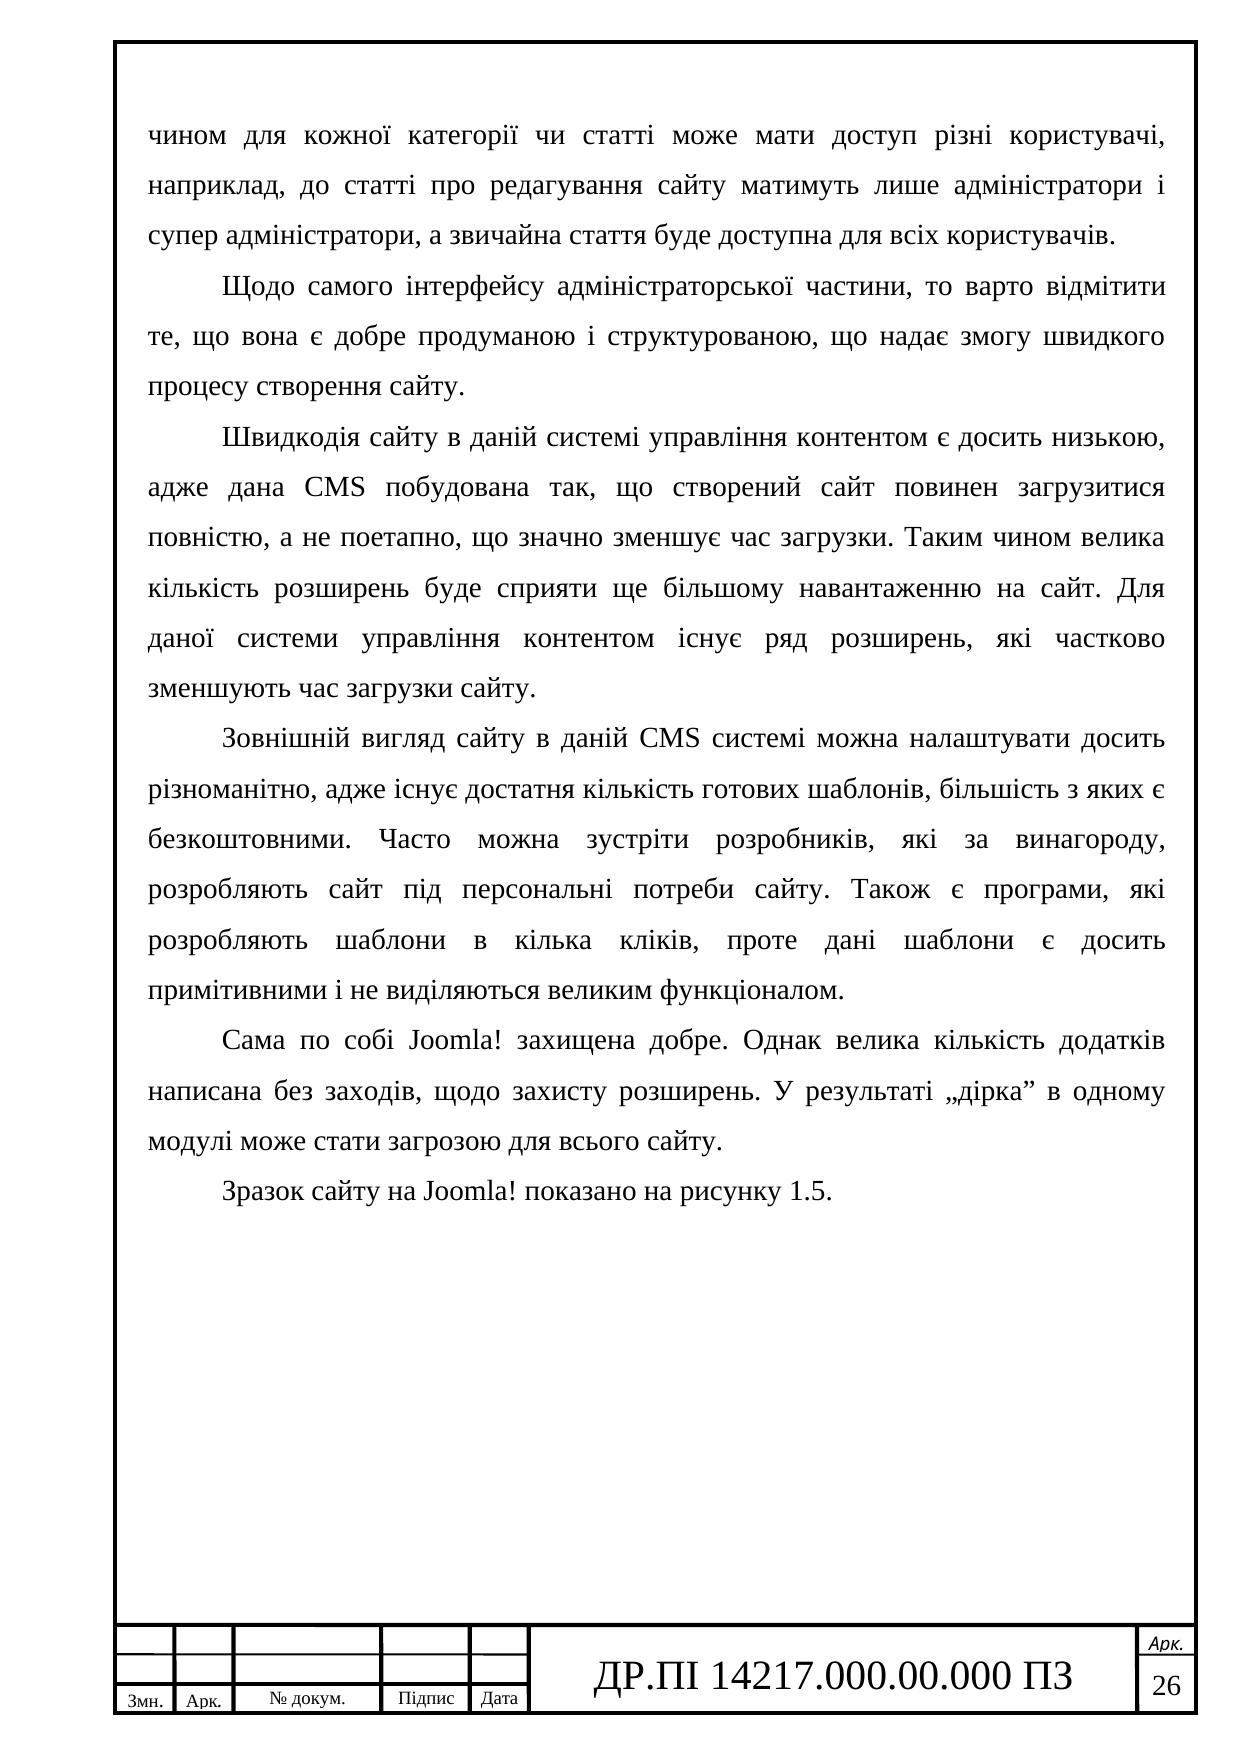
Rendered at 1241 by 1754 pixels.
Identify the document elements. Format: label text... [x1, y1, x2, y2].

text Зразок сайту на Joomla! показано на рисунку 1.5. [148, 1173, 1167, 1207]
text Щодо самого інтерфейсу адміністраторської частини, то варто відмітити те, що вона є добре продуманою і структурованою, що надає змогу швидкого процесу створення сайту. [148, 268, 1167, 402]
text Зовнішній вигляд сайту в даній CMS системі можна налаштувати досить різноманітно, адже існує достатня кількість готових шаблонів, більшість з яких є безкоштовними. Часто можна зустріти розробників, які за винагороду, розробляють сайт під персональні потреби сайту. Також є програми, які розробляють шаблони в кілька кліків, проте дані шаблони є досить примітивними і не виділяються великим функціоналом. [148, 721, 1167, 1006]
text Сама по собі Joomla! захищена добре. Однак велика кількість додатків написана без заходів, щодо захисту розширень. У результаті „дірка” в одному модулі може стати загрозою для всього сайту. [148, 1022, 1167, 1157]
text Швидкодія сайту в даній системі управління контентом є досить низькою, адже дана CMS побудована так, що створений сайт повинен загрузитися повністю, а не поетапно, що значно зменшує час загрузки. Таким чином велика кількість розширень буде сприяти ще більшому навантаженню на сайт. Для даної системи управління контентом існує ряд розширень, які частково зменшують час загрузки сайту. [148, 419, 1167, 704]
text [148, 117, 1167, 251]
